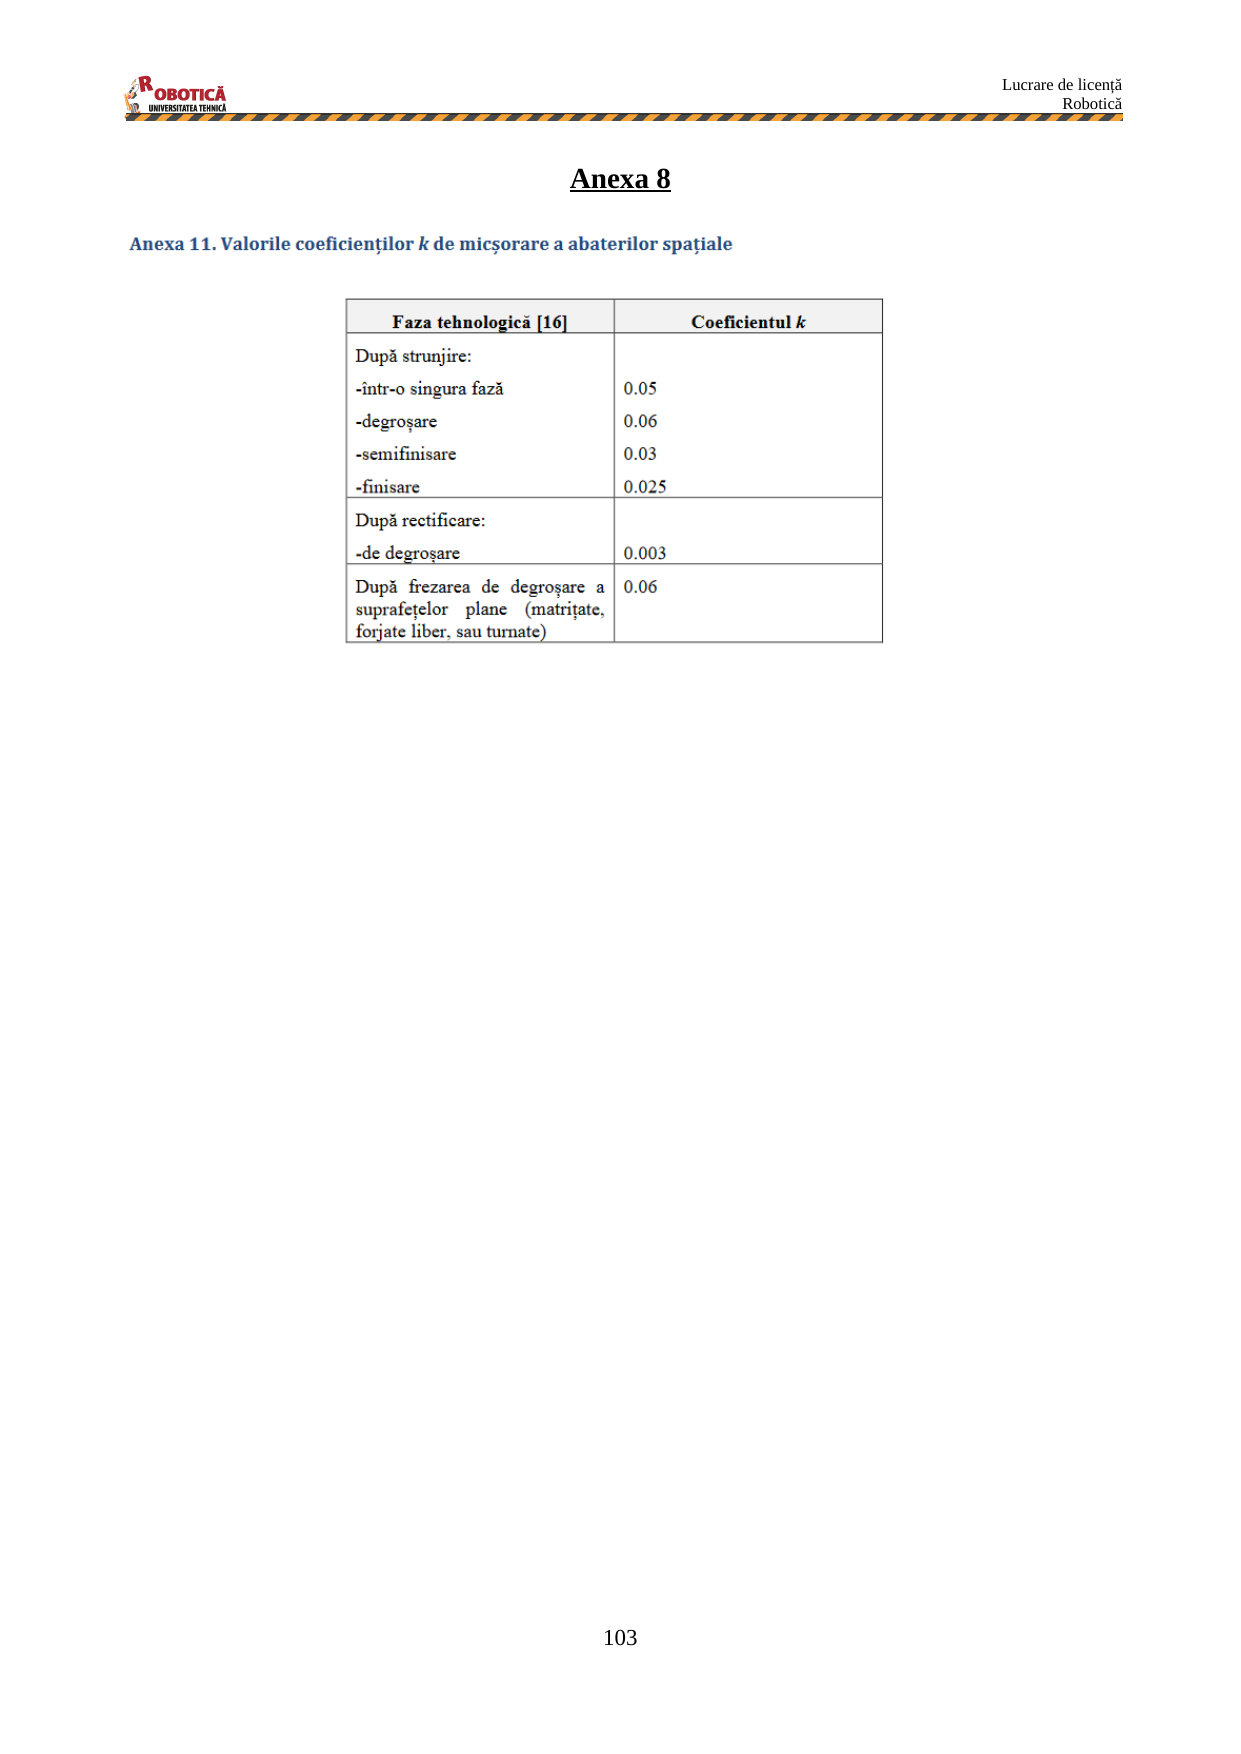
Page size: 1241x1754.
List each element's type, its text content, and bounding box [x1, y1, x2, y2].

text Anexa 8 [118, 161, 1122, 195]
picture [118, 228, 1123, 657]
picture [121, 75, 1123, 122]
